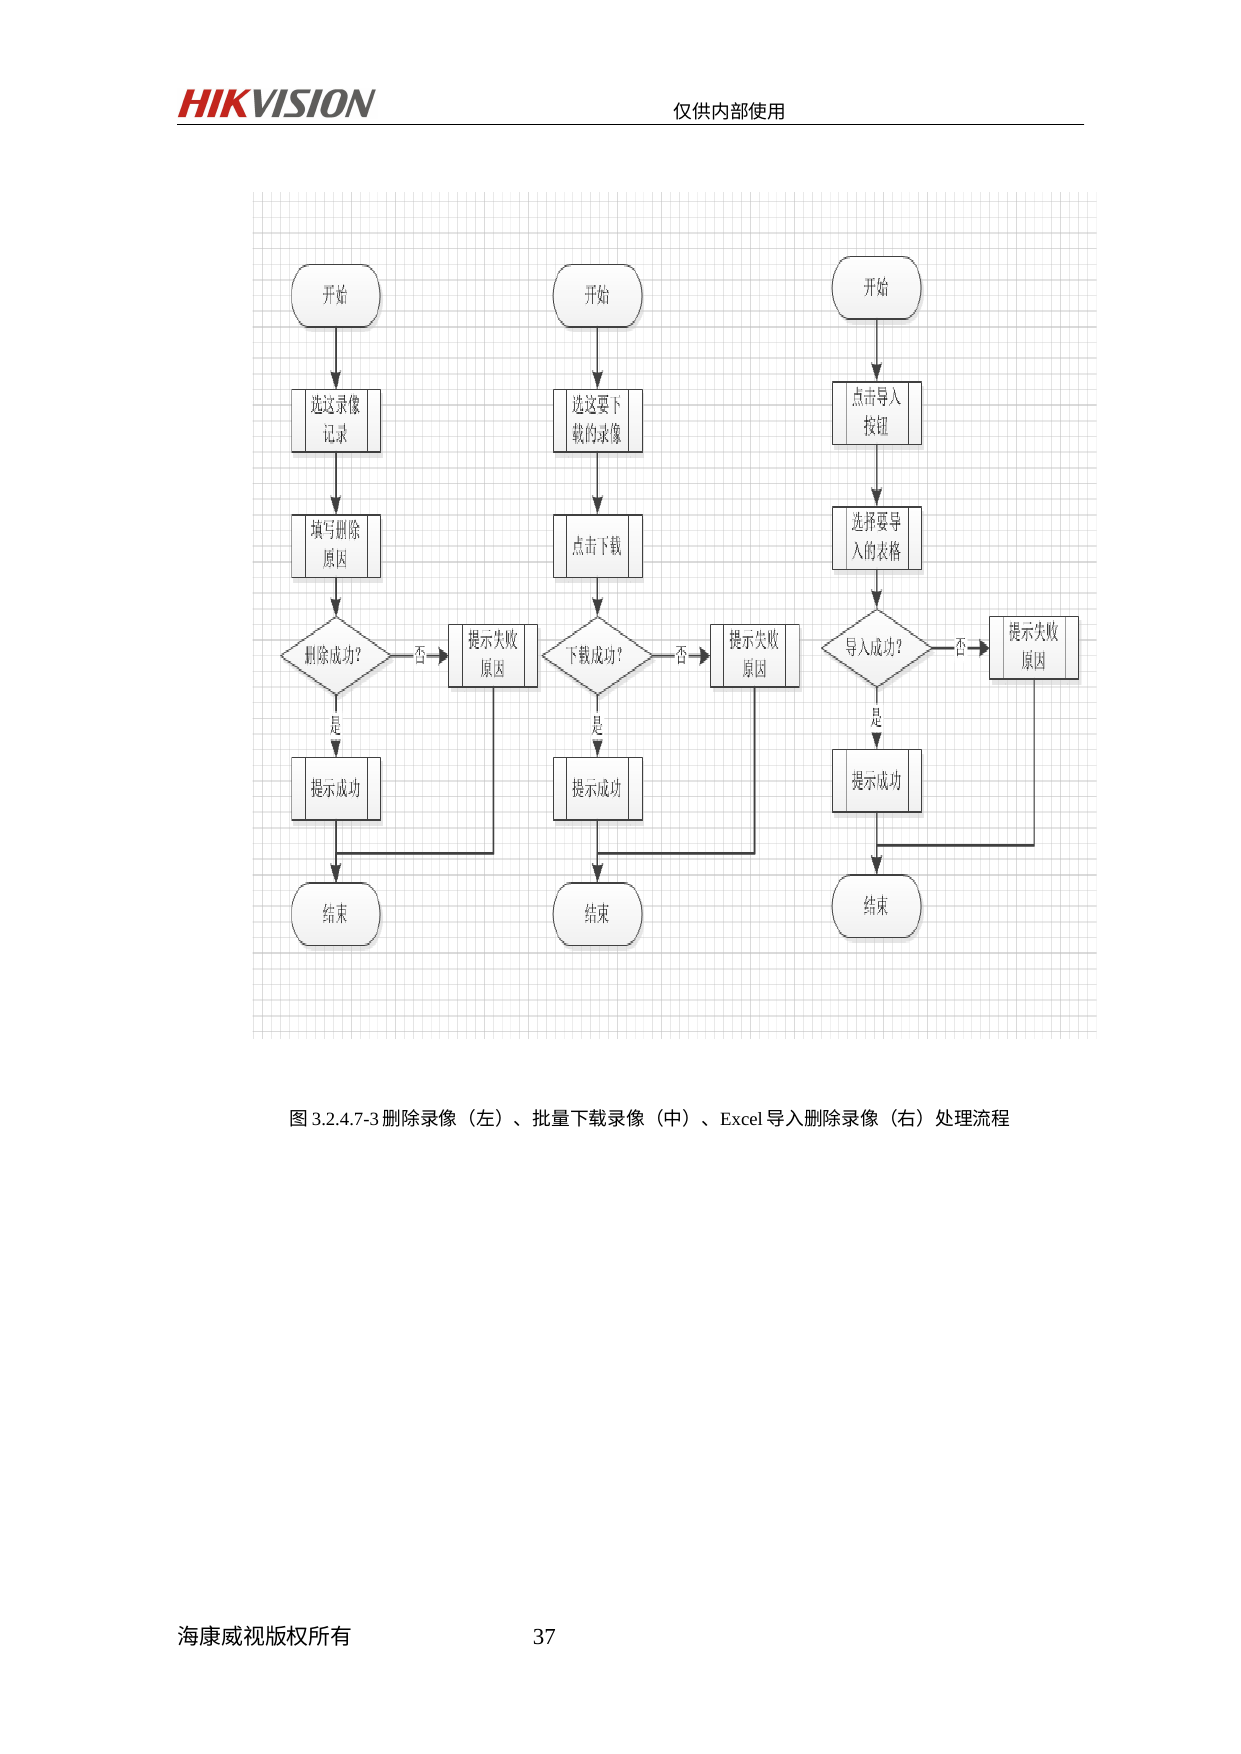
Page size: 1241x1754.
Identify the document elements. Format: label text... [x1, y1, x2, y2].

picture [252, 192, 1097, 1039]
text 图3.2.4.7-3删除录像（左）、批量下载录像（中）、Excel导入删除录像（右）处理流程 [177, 1101, 1122, 1133]
picture [177, 88, 379, 119]
